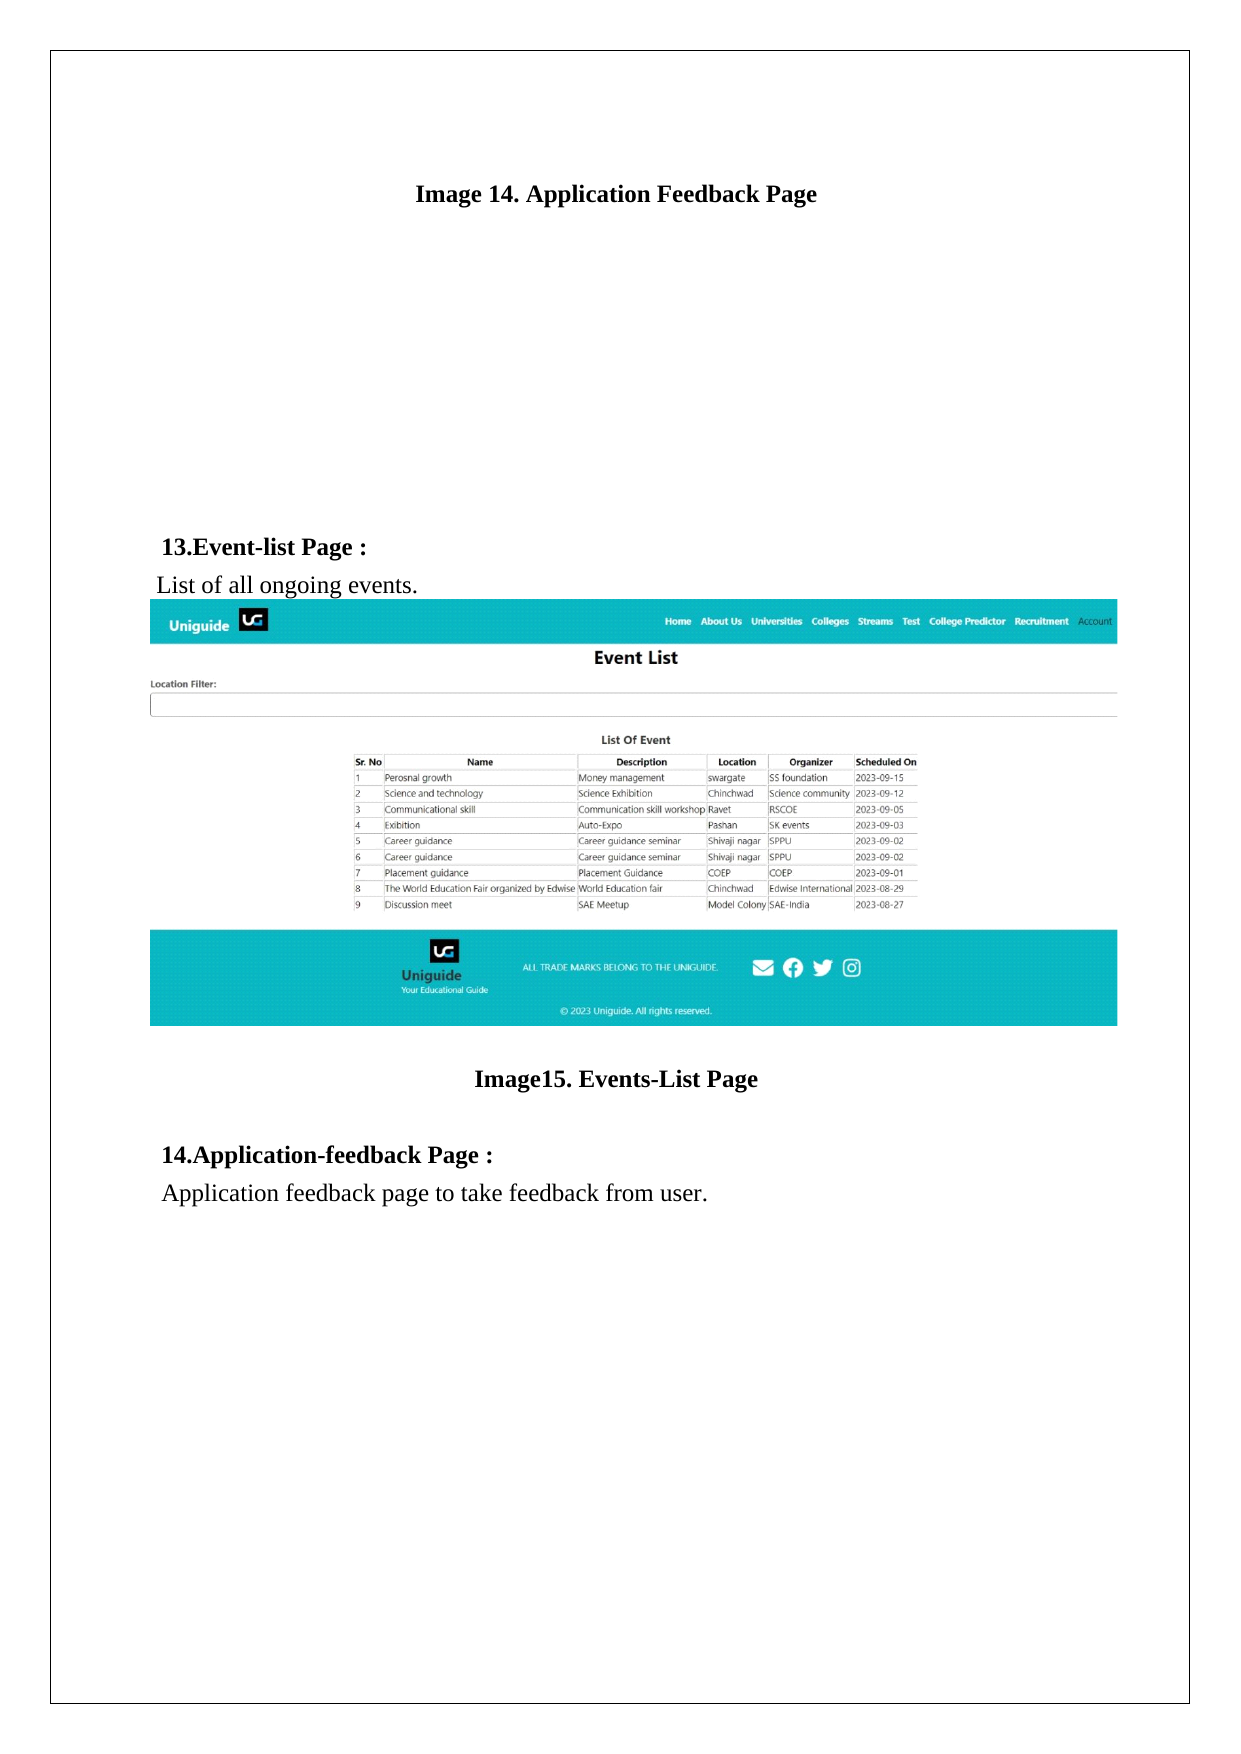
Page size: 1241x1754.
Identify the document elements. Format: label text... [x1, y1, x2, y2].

picture [150, 599, 1118, 1026]
text Image15. Events-List Page [298, 1064, 934, 1092]
text List of all ongoing events. [150, 571, 1090, 599]
text 13.Event-list Page : [161, 532, 1090, 561]
text 14.Application-feedback Page : [161, 1140, 1090, 1169]
text Application feedback page to take feedback from user. [161, 1178, 1090, 1207]
text Image 14. Application Feedback Page [298, 179, 934, 207]
